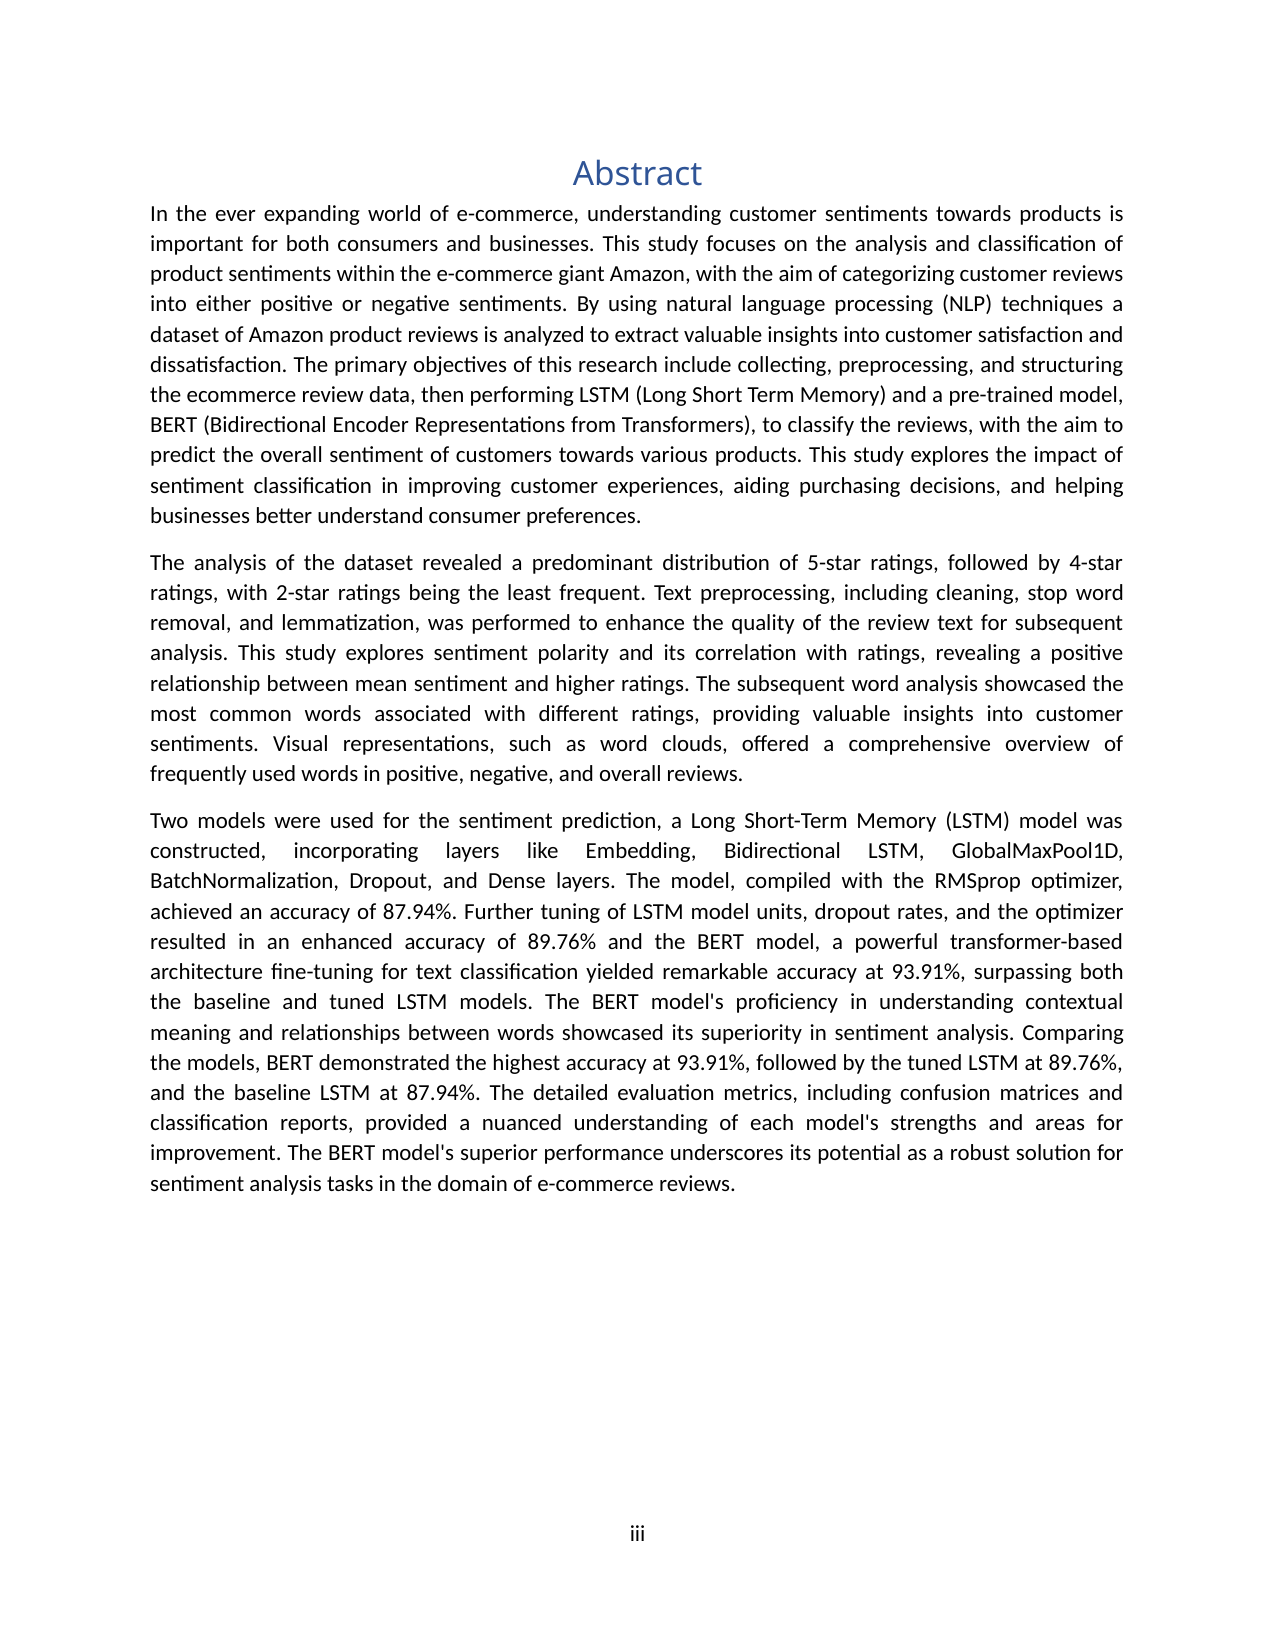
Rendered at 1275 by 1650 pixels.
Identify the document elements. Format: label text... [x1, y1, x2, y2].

subtitle Abstract [150, 150, 1125, 195]
text In the ever expanding world of e-commerce, understanding customer sentiments towards products is important for both consumers and businesses. This study focuses on the analysis and classification of product sentiments within the e-commerce giant Amazon, with the aim of categorizing customer reviews into either positive or negative sentiments. By using natural language processing (NLP) techniques a dataset of Amazon product reviews is analyzed to extract valuable insights into customer satisfaction and dissatisfaction. The primary objectives of this research include collecting, preprocessing, and structuring the ecommerce review data, then performing LSTM (Long Short Term Memory) and a pre-trained model, BERT (Bidirectional Encoder Representations from Transformers), to classify the reviews, with the aim to predict the overall sentiment of customers towards various products. This study explores the impact of sentiment classification in improving customer experiences, aiding purchasing decisions, and helping businesses better understand consumer preferences. [150, 199, 1125, 529]
text The analysis of the dataset revealed a predominant distribution of 5-star ratings, followed by 4-star ratings, with 2-star ratings being the least frequent. Text preprocessing, including cleaning, stop word removal, and lemmatization, was performed to enhance the quality of the review text for subsequent analysis. This study explores sentiment polarity and its correlation with ratings, revealing a positive relationship between mean sentiment and higher ratings. The subsequent word analysis showcased the most common words associated with different ratings, providing valuable insights into customer sentiments. Visual representations, such as word clouds, offered a comprehensive overview of frequently used words in positive, negative, and overall reviews. [150, 548, 1125, 787]
text Two models were used for the sentiment prediction, a Long Short-Term Memory (LSTM) model was constructed, incorporating layers like Embedding, Bidirectional LSTM, GlobalMaxPool1D, BatchNormalization, Dropout, and Dense layers. The model, compiled with the RMSprop optimizer, achieved an accuracy of 87.94%. Further tuning of LSTM model units, dropout rates, and the optimizer resulted in an enhanced accuracy of 89.76% and the BERT model, a powerful transformer-based architecture fine-tuning for text classification yielded remarkable accuracy at 93.91%, surpassing both the baseline and tuned LSTM models. The BERT model's proficiency in understanding contextual meaning and relationships between words showcased its superiority in sentiment analysis. Comparing the models, BERT demonstrated the highest accuracy at 93.91%, followed by the tuned LSTM at 89.76%, and the baseline LSTM at 87.94%. The detailed evaluation metrics, including confusion matrices and classification reports, provided a nuanced understanding of each model's strengths and areas for improvement. The BERT model's superior performance underscores its potential as a robust solution for sentiment analysis tasks in the domain of e-commerce reviews. [150, 806, 1125, 1197]
